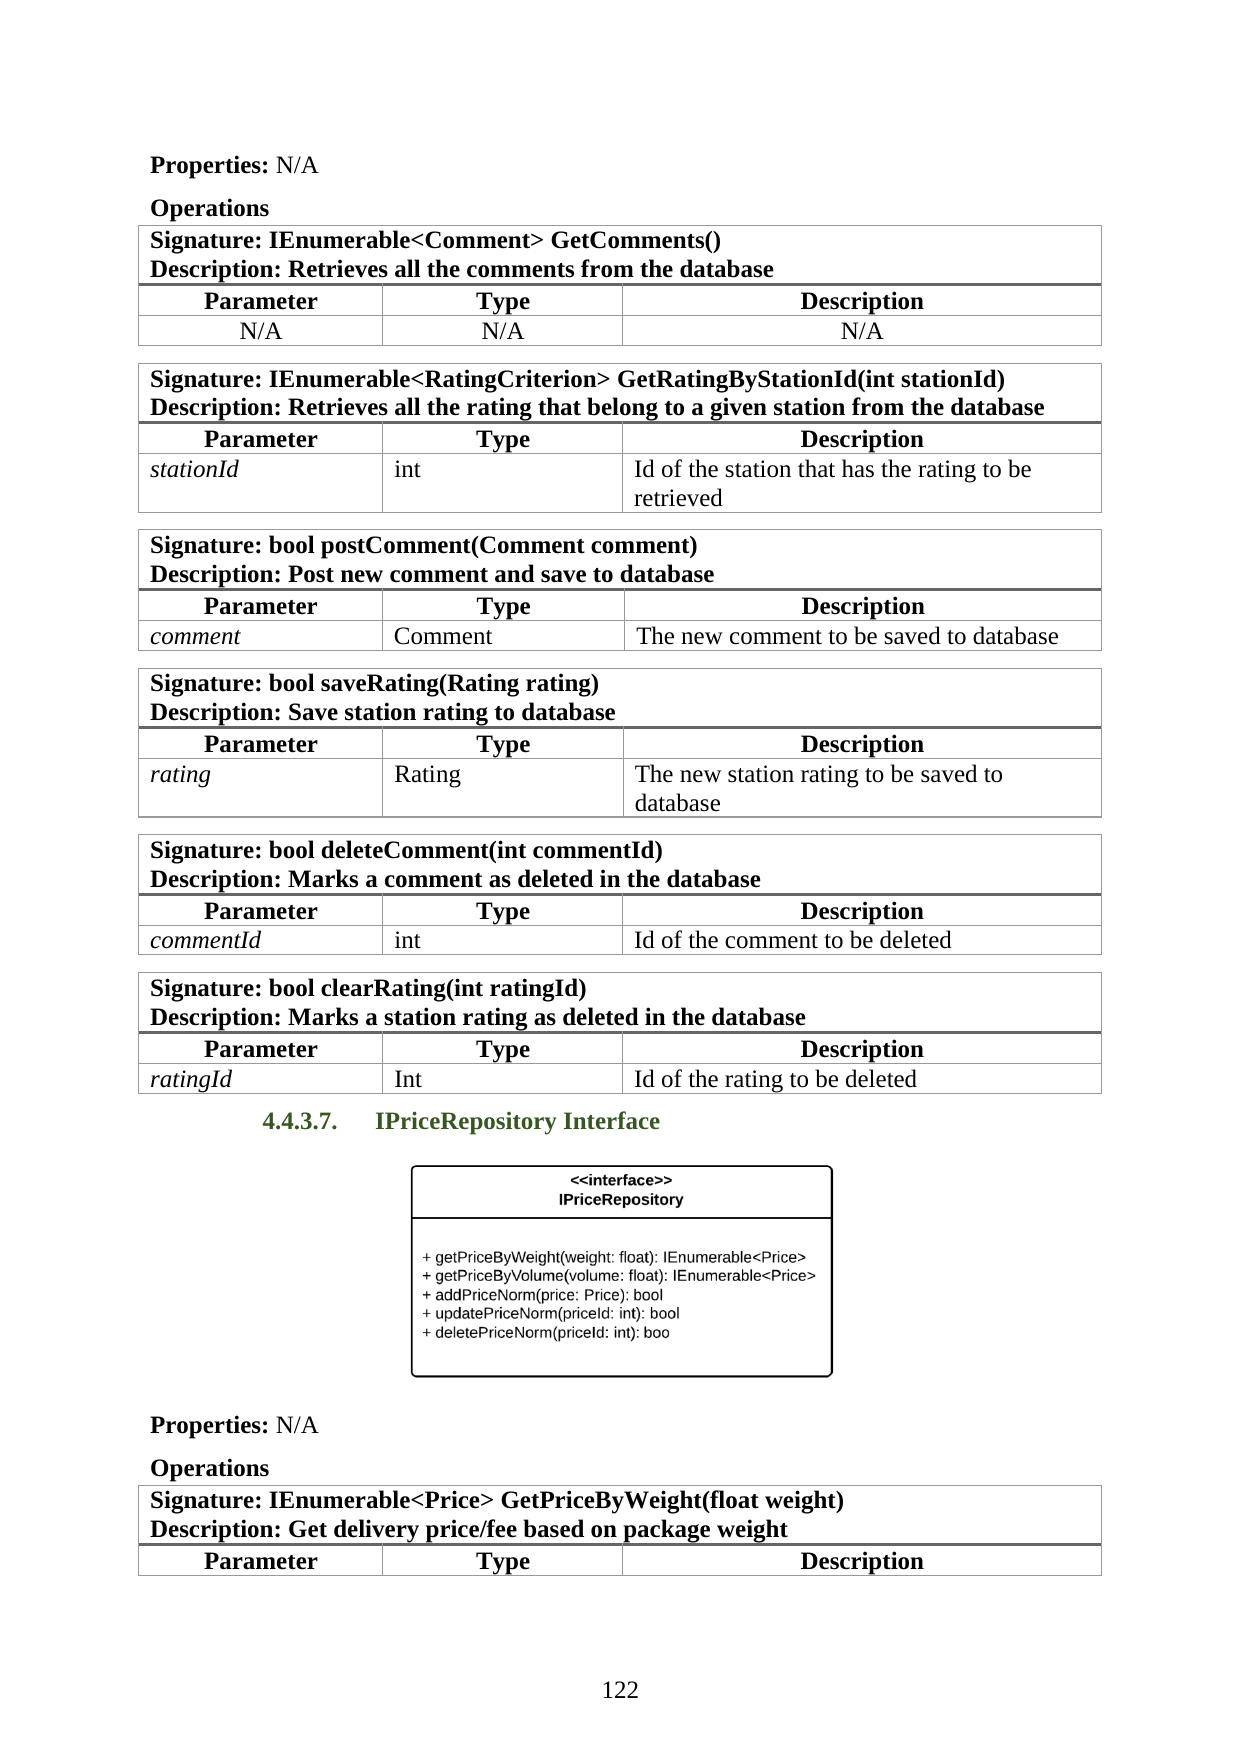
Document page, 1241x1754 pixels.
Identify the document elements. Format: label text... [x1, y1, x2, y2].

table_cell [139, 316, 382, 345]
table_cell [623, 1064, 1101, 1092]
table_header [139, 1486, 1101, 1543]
text Properties: N/A [150, 150, 1090, 179]
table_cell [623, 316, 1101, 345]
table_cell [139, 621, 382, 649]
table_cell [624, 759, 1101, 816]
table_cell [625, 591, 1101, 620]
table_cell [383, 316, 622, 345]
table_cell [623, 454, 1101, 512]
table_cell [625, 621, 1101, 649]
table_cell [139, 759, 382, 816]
subtitle IPriceRepository Interface [262, 1106, 1090, 1135]
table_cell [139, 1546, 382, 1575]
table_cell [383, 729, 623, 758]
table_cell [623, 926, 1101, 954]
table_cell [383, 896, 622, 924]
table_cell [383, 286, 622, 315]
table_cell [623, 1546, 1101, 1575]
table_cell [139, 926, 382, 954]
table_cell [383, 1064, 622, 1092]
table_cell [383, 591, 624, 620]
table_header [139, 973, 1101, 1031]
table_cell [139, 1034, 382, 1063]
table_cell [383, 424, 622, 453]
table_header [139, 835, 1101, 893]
text Operations [150, 193, 1090, 222]
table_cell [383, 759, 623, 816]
picture [394, 1149, 846, 1391]
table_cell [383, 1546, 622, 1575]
text Properties: N/A [150, 1410, 1090, 1439]
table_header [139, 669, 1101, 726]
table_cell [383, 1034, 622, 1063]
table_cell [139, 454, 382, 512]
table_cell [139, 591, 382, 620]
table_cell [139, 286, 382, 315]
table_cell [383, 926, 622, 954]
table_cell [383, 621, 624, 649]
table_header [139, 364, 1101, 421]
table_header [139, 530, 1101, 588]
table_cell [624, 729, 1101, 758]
text Operations [150, 1453, 1090, 1482]
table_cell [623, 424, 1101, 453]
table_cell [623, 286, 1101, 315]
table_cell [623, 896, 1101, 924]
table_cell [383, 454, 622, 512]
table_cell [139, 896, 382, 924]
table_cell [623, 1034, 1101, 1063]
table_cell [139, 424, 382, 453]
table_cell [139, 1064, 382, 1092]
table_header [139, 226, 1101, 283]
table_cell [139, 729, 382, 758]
